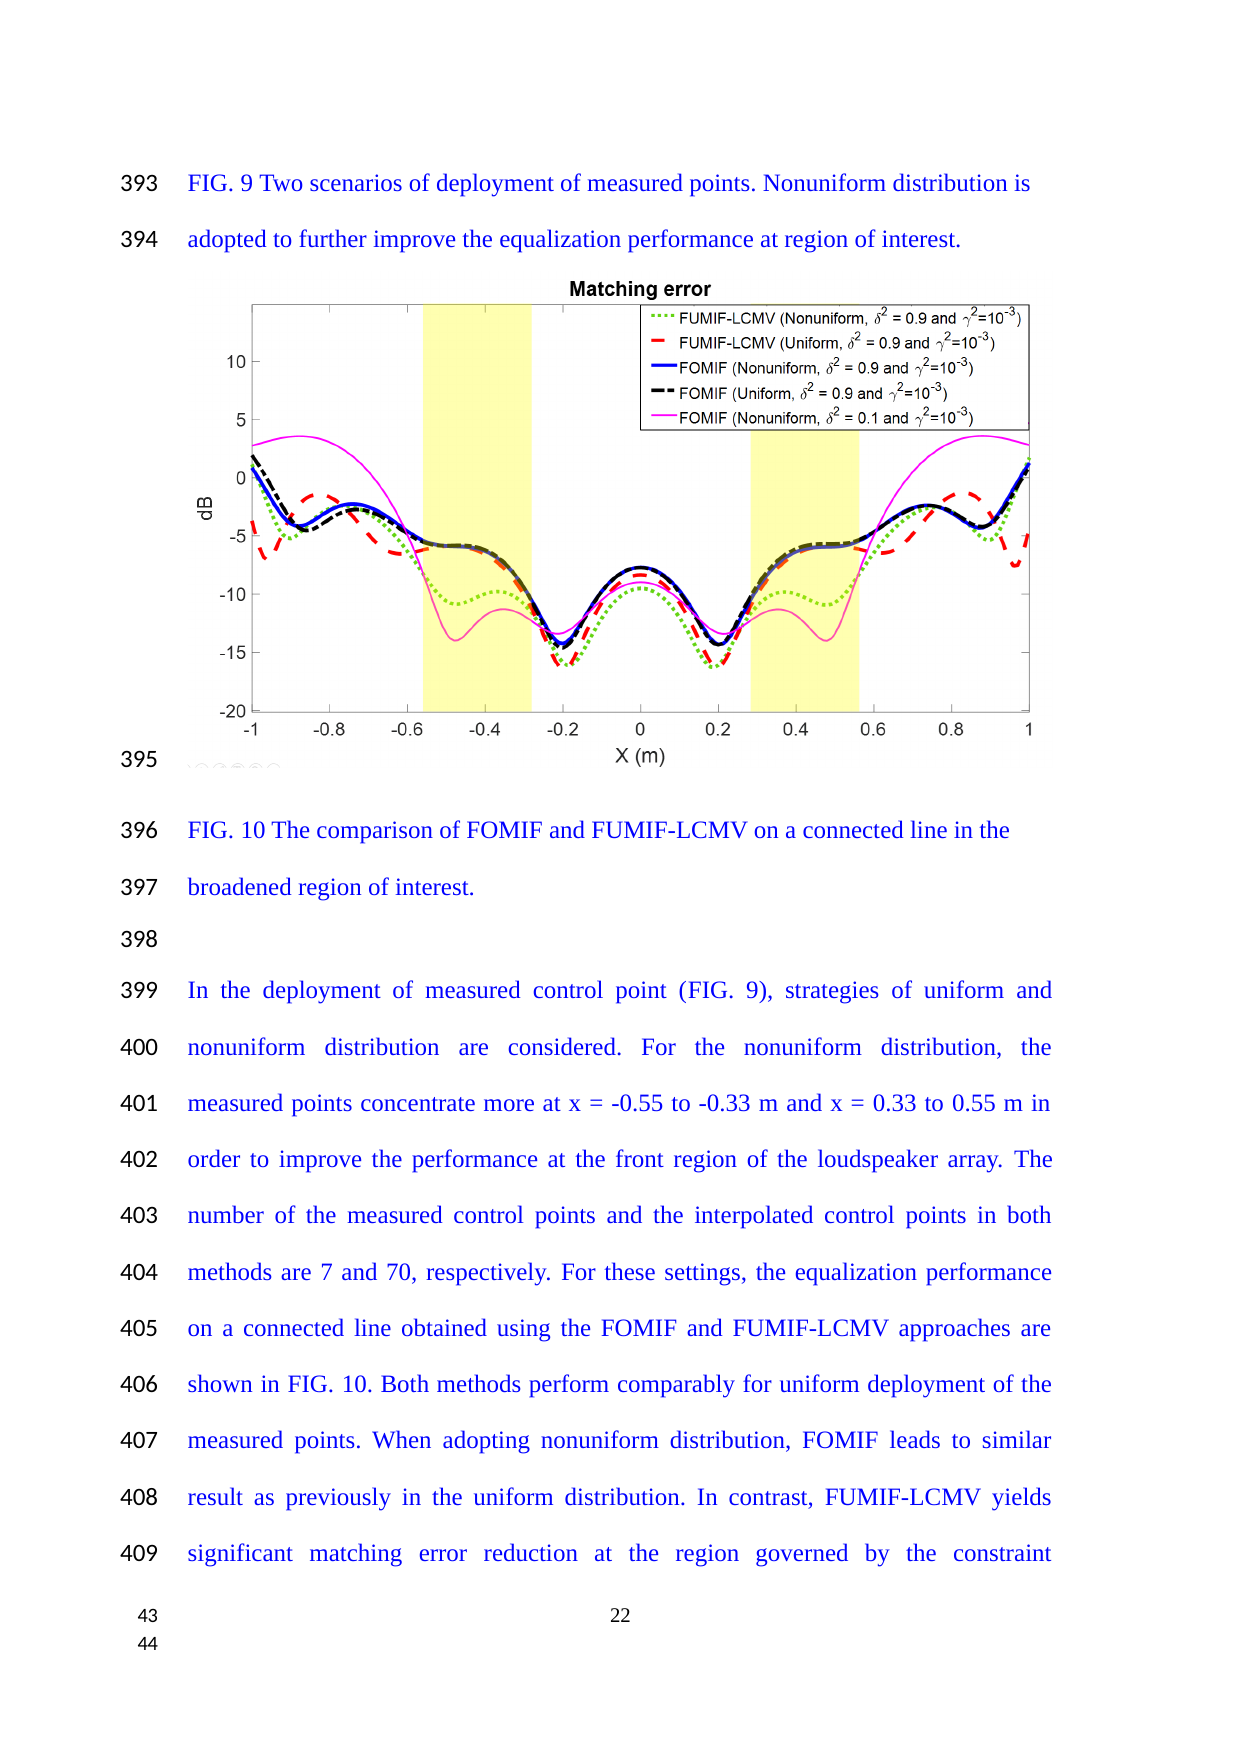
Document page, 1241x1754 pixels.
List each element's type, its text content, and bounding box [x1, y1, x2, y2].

picture [187, 271, 1053, 768]
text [187, 1505, 1053, 1571]
text FIG. 10 The comparison of FOMIF and FUMIF-LCMV on a connected line in the broadened region of interest. [187, 811, 1053, 905]
text FIG. 9 Two scenarios of deployment of measured points. Nonuniform distribution is adopted to further improve the equalization performance at region of interest. [187, 164, 1053, 257]
